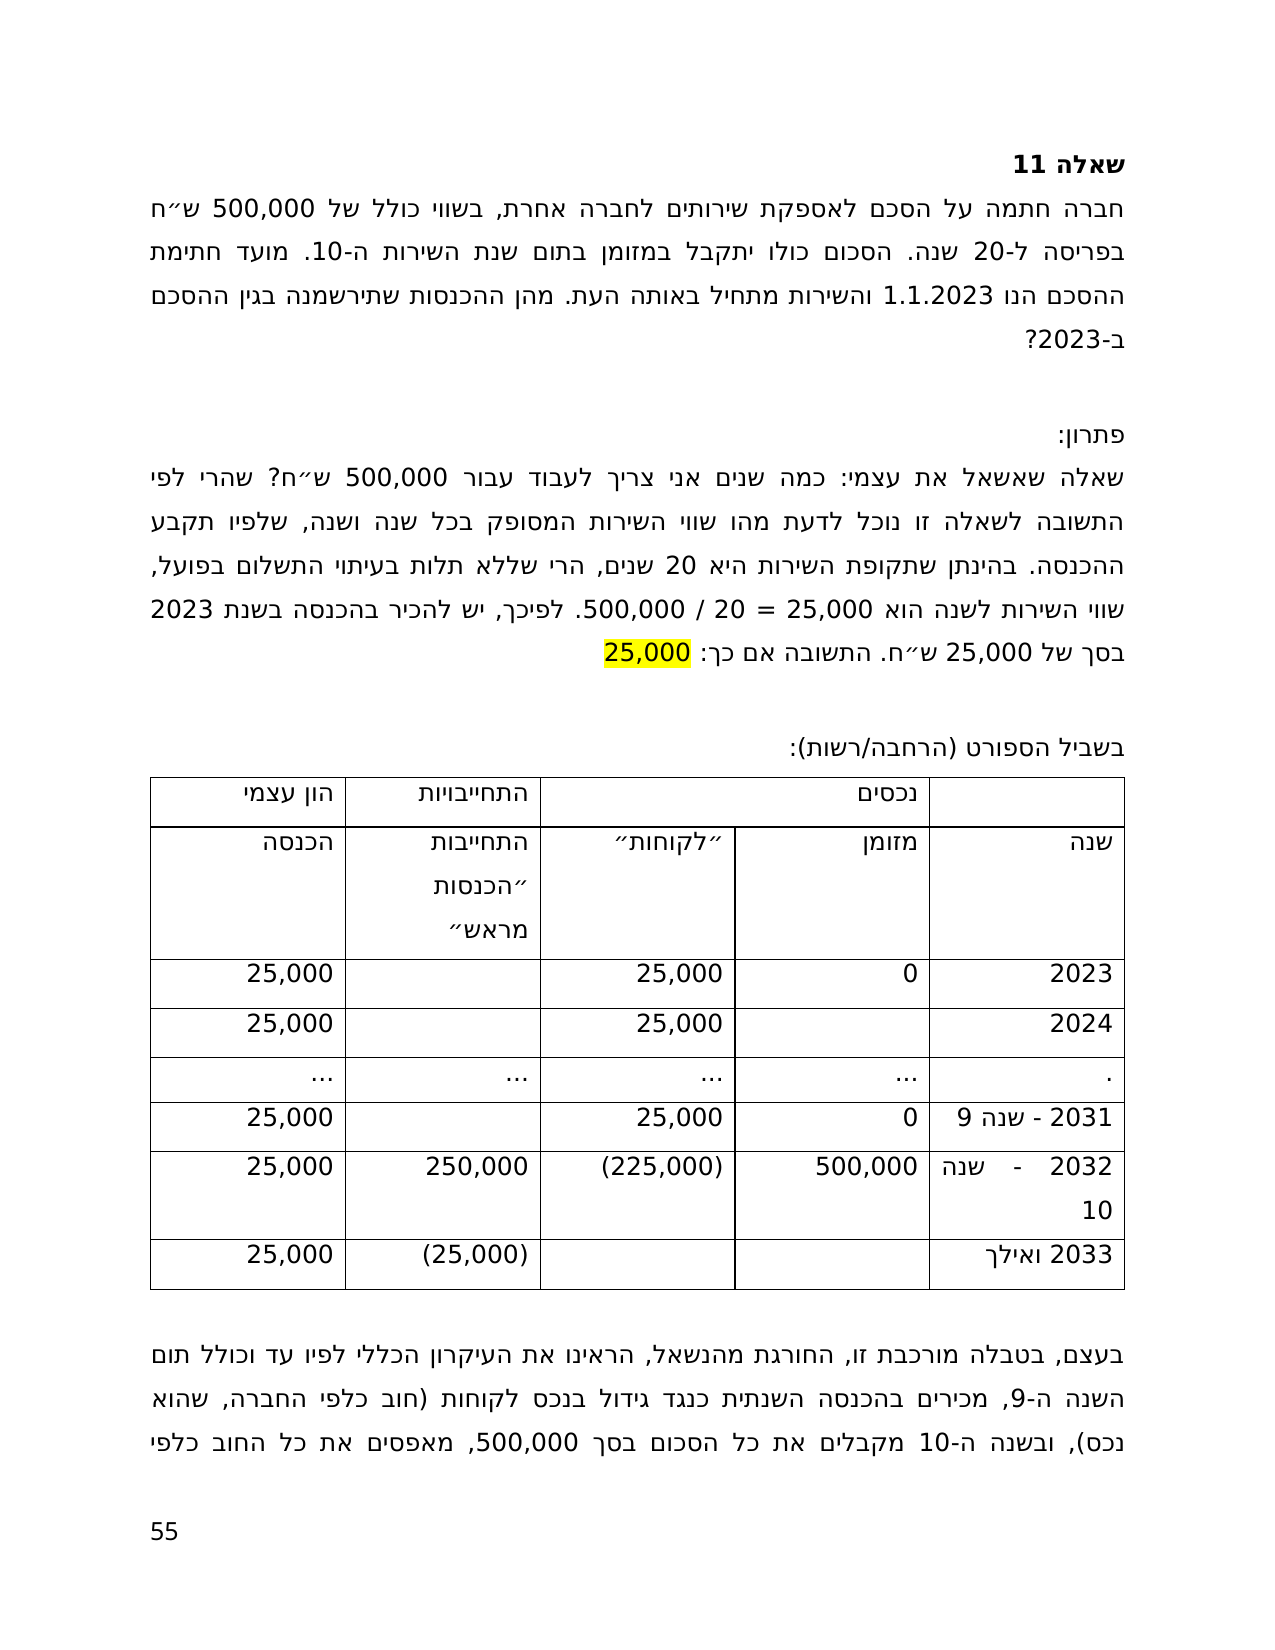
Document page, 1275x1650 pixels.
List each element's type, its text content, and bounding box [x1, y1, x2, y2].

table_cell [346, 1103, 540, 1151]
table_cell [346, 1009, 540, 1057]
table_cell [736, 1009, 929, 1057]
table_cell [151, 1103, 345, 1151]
text שאלה 11 [150, 150, 1125, 179]
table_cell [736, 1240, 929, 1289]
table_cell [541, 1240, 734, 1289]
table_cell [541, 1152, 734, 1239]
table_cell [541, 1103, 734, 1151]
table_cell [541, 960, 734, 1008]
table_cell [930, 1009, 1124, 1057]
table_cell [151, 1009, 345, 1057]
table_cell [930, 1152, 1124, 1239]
text בשביל הספורט (הרחבה/רשות): [150, 733, 1125, 762]
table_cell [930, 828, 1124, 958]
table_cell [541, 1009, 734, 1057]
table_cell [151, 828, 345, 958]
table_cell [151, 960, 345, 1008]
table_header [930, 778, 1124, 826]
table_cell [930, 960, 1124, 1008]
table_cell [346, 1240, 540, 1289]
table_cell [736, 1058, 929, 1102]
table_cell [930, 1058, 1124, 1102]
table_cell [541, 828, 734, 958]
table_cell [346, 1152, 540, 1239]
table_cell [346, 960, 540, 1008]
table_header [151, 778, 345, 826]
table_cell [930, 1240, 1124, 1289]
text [150, 1341, 1125, 1457]
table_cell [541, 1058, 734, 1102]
text שאלה שאשאל את עצמי: כמה שנים אני צריך לעבוד עבור 500,000 ש״ח? שהרי לפי התשובה לשאלה זו נוכל לדעת מהו שווי השירות המסופק בכל שנה ושנה, שלפיו תקבע ההכנסה. בהינתן שתקופת השירות היא 20 שנים, הרי שללא תלות בעיתוי התשלום בפועל, שווי השירות לשנה הוא 25,000 = 20 / 500,000. לפיכך, יש להכיר בהכנסה בשנת 2023 בסך של 25,000 ש״ח. התשובה אם כך: 25,000 [150, 463, 1125, 668]
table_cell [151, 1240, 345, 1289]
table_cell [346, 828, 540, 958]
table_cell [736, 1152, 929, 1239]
text חברה חתמה על הסכם לאספקת שירותים לחברה אחרת, בשווי כולל של 500,000 ש״ח בפריסה ל-20 שנה. הסכום כולו יתקבל במזומן בתום שנת השירות ה-10. מועד חתימת ההסכם הנו 1.1.2023 והשירות מתחיל באותה העת. מהן ההכנסות שתירשמנה בגין ההסכם ב-2023? [150, 194, 1125, 354]
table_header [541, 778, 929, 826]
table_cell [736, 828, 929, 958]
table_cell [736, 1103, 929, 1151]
text פתרון: [150, 420, 1125, 449]
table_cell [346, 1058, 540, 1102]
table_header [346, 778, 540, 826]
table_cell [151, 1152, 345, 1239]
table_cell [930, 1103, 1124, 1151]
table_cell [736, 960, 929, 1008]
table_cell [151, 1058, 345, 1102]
